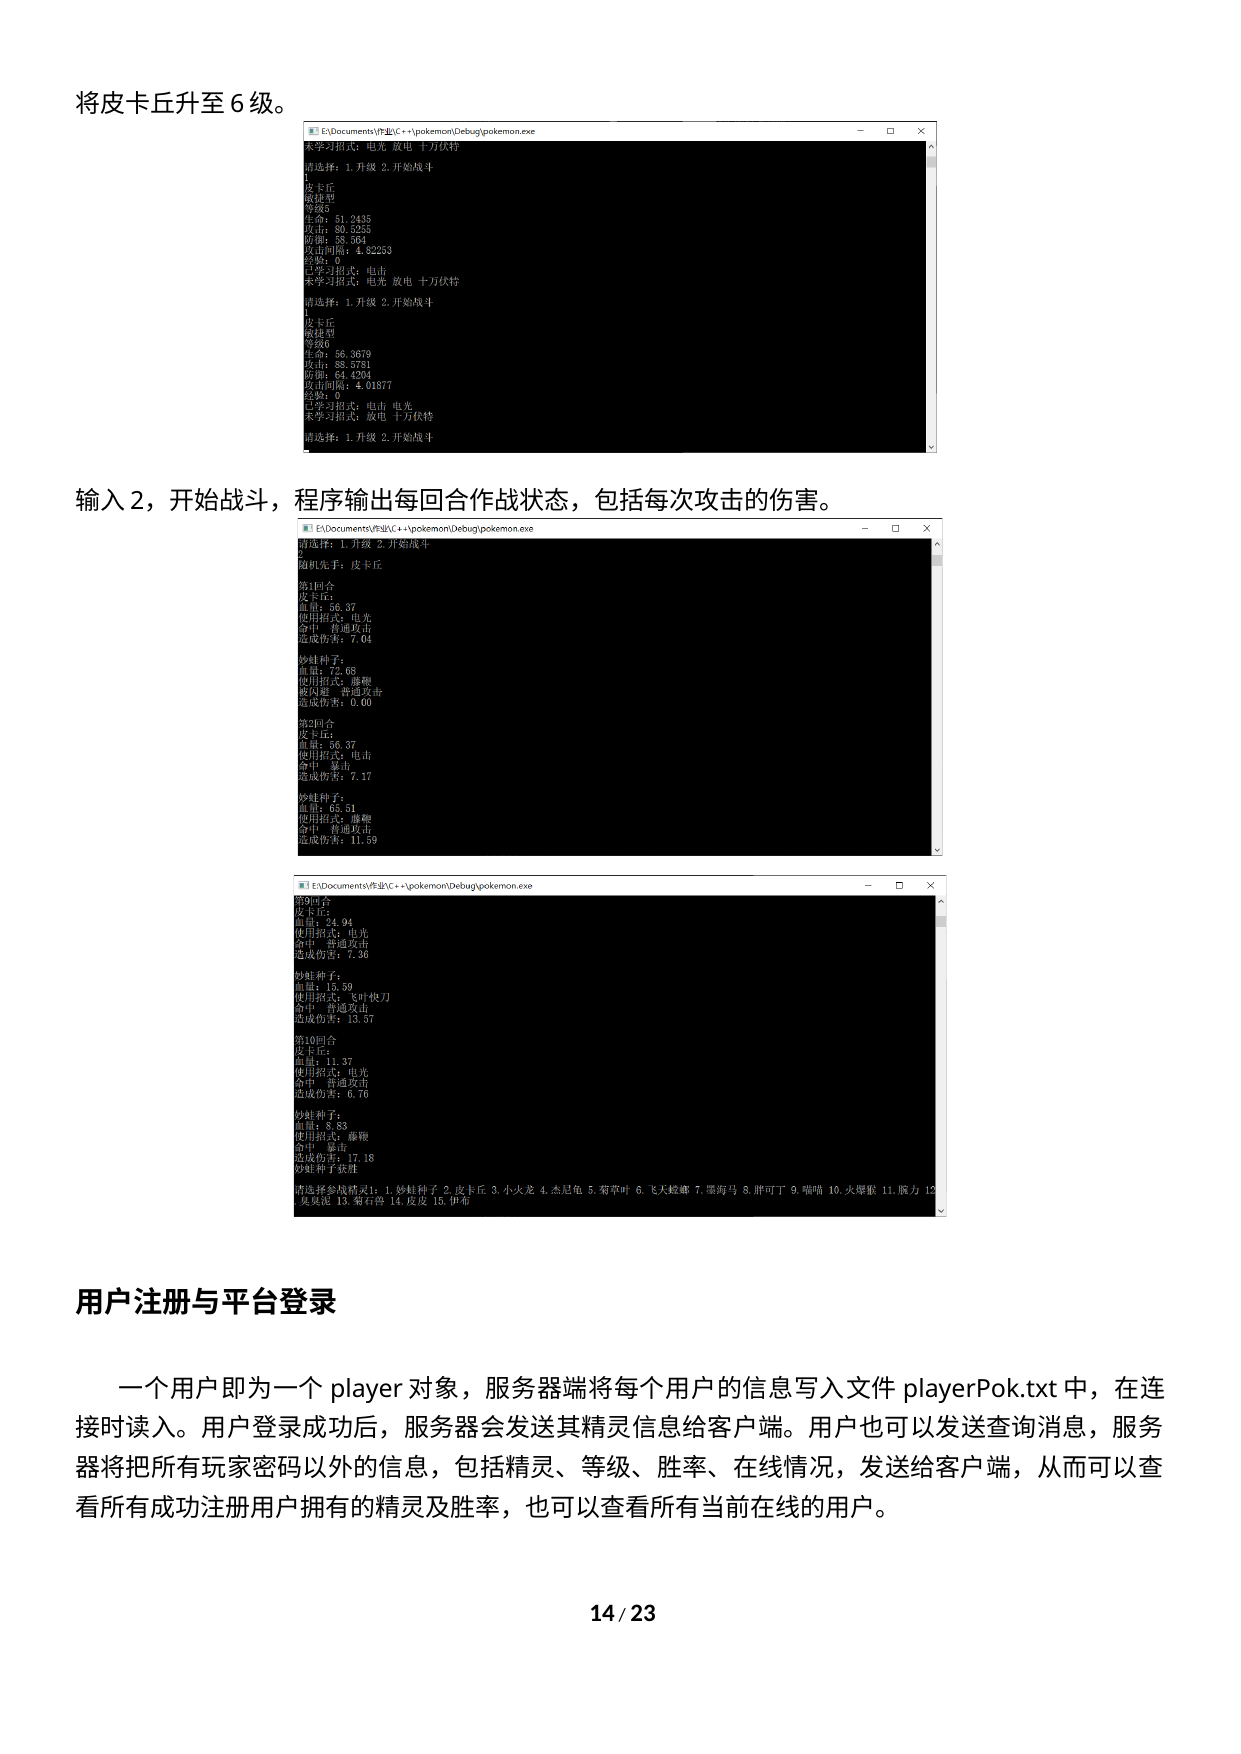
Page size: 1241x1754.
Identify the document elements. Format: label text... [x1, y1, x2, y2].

picture [303, 121, 937, 453]
subtitle 用户注册与平台登录 [75, 1260, 1165, 1339]
text 将皮卡丘升至6级。 [75, 82, 1165, 122]
text 输入2，开始战斗，程序输出每回合作战状态，包括每次攻击的伤害。 [75, 479, 1165, 518]
picture [297, 518, 943, 856]
text 一个用户即为一个player对象，服务器端将每个用户的信息写入文件playerPok.txt中，在连接时读入。用户登录成功后，服务器会发送其精灵信息给客户端。用户也可以发送查询消息，服务器将把所有玩家密码以外的信息，包括精灵、等级、胜率、在线情况，发送给客户端，从而可以查看所有成功注册用户拥有的精灵及胜率，也可以查看所有当前在线的用户。 [75, 1366, 1165, 1525]
picture [293, 875, 947, 1217]
